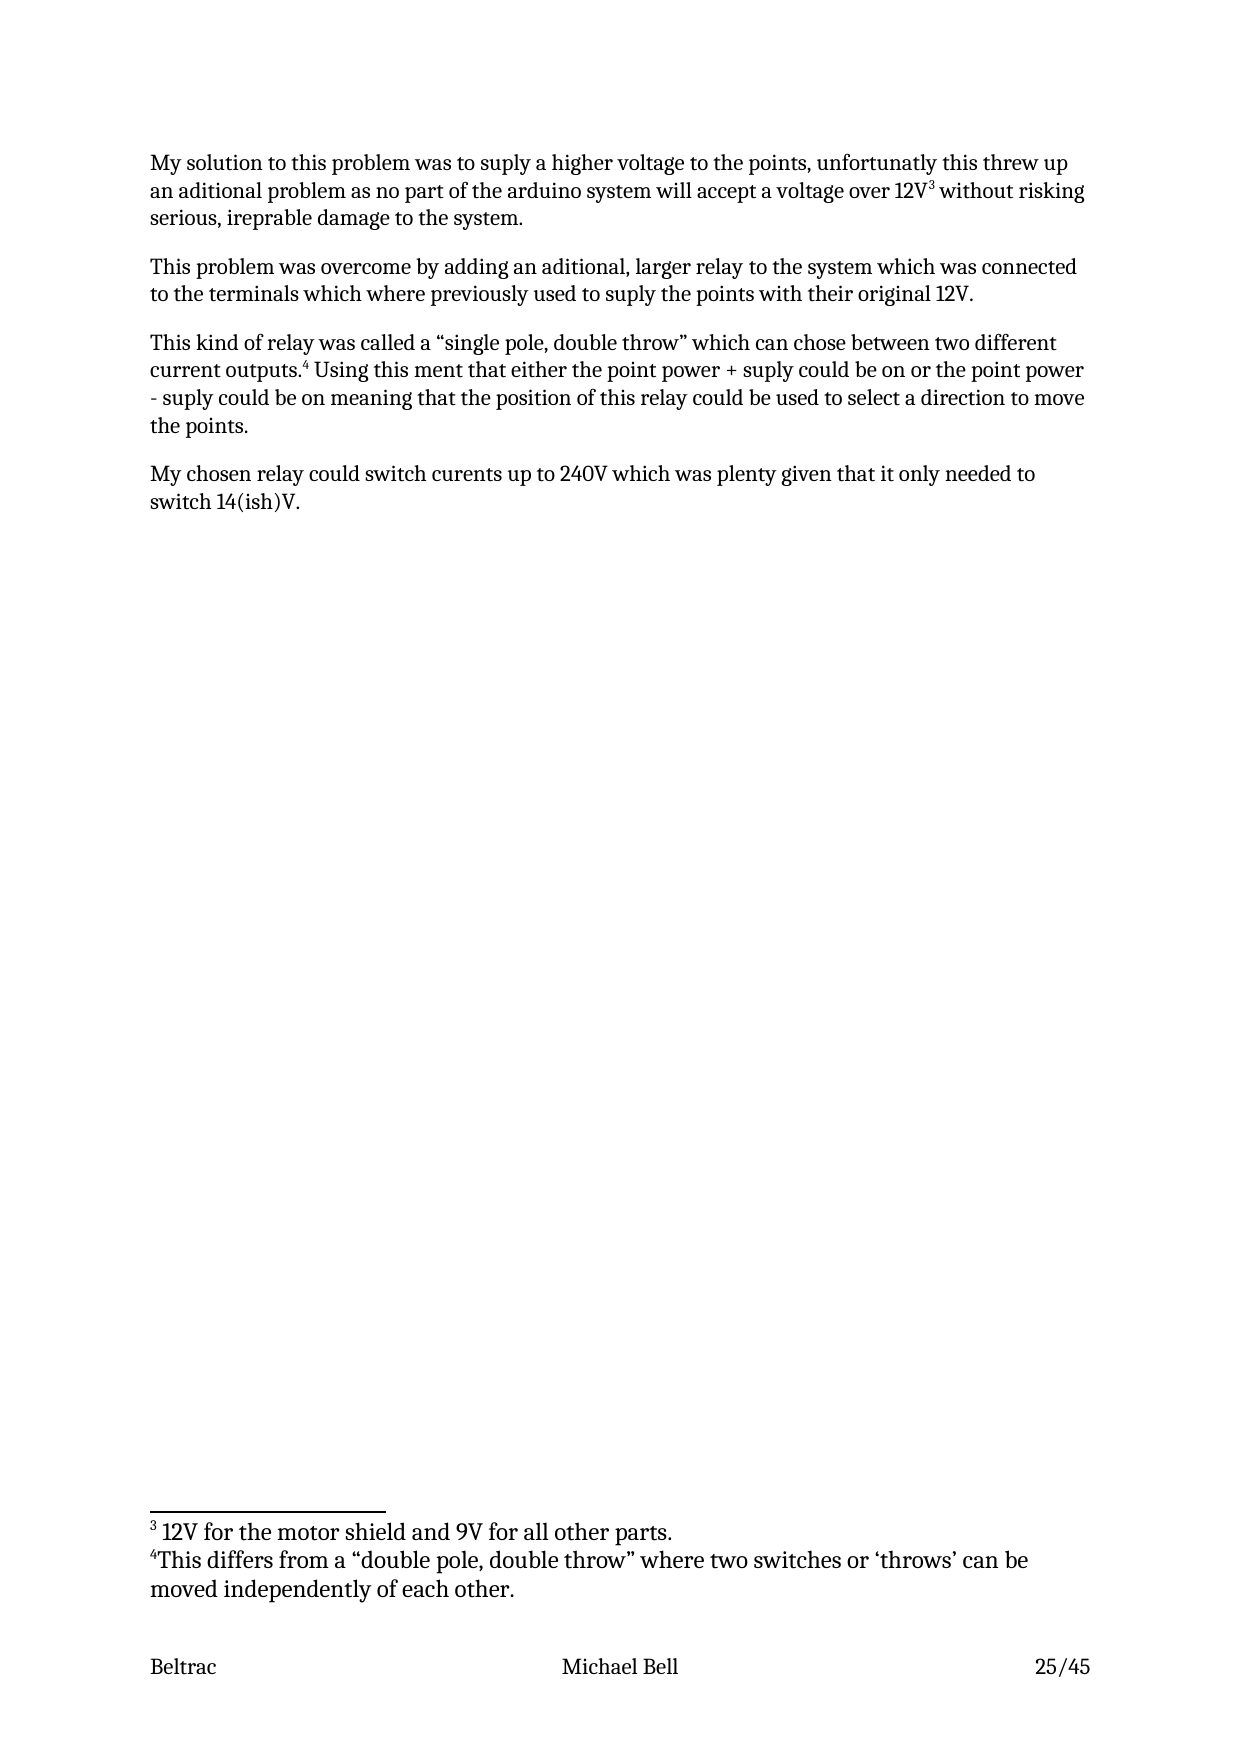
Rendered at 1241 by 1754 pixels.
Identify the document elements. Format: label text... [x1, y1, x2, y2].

text This kind of relay was called a “single pole, double throw” which can chose between two different current outputs. Using this ment that either the point power + suply could be on or the point power - suply could be on meaning that the position of this relay could be used to select a direction to move the points. [150, 330, 1090, 439]
text My solution to this problem was to suply a higher voltage to the points, unfortunatly this threw up an aditional problem as no part of the arduino system will accept a voltage over 12V without risking serious, ireprable damage to the system. [150, 150, 1090, 232]
text This problem was overcome by adding an aditional, larger relay to the system which was connected to the terminals which where previously used to suply the points with their original 12V. [150, 254, 1090, 308]
text My chosen relay could switch curents up to 240V which was plenty given that it only needed to switch 14(ish)V. [150, 461, 1090, 515]
